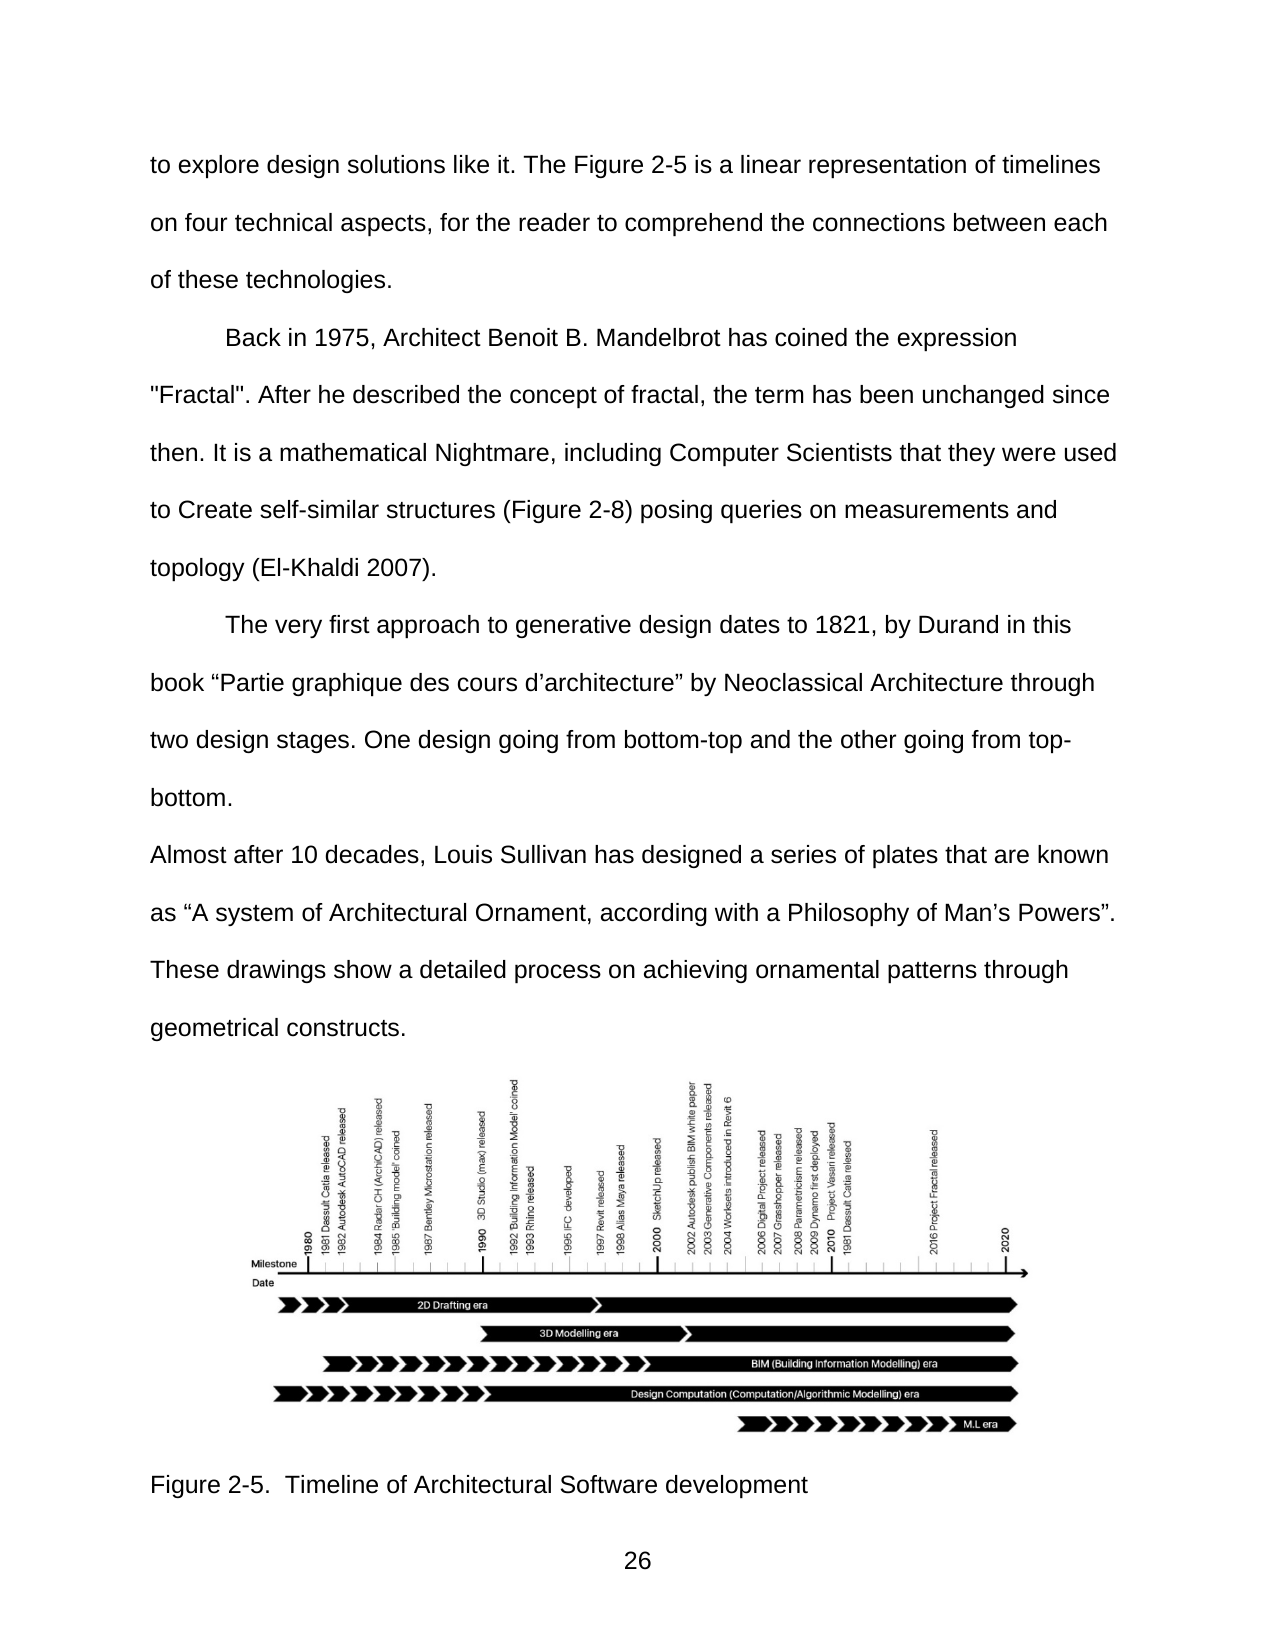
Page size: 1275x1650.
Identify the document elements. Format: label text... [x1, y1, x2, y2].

text The very first approach to generative design dates to 1821, by Durand in this book “Partie graphique des cours d’architecture” by Neoclassical Architecture through two design stages. One design going from bottom-top and the other going from top-bottom. [150, 610, 1125, 811]
text Almost after 10 decades, Louis Sullivan has designed a series of plates that are known as “A system of Architectural Ornament, according with a Philosophy of Man’s Powers”. These drawings show a detailed process on achieving ornamental patterns through geometrical constructs. [150, 840, 1125, 1041]
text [150, 150, 1125, 294]
picture [239, 1070, 1036, 1441]
text Back in 1975, Architect Benoit B. Mandelbrot has coined the expression "Fractal". After he described the concept of fractal, the term has been unchanged since then. It is a mathematical Nightmare, including Computer Scientists that they were used to Create self-similar structures (Figure 2-8) posing queries on measurements and topology (El-Khaldi 2007). [150, 322, 1125, 581]
text Figure 2-5. Timeline of Architectural Software development [150, 1470, 1125, 1498]
